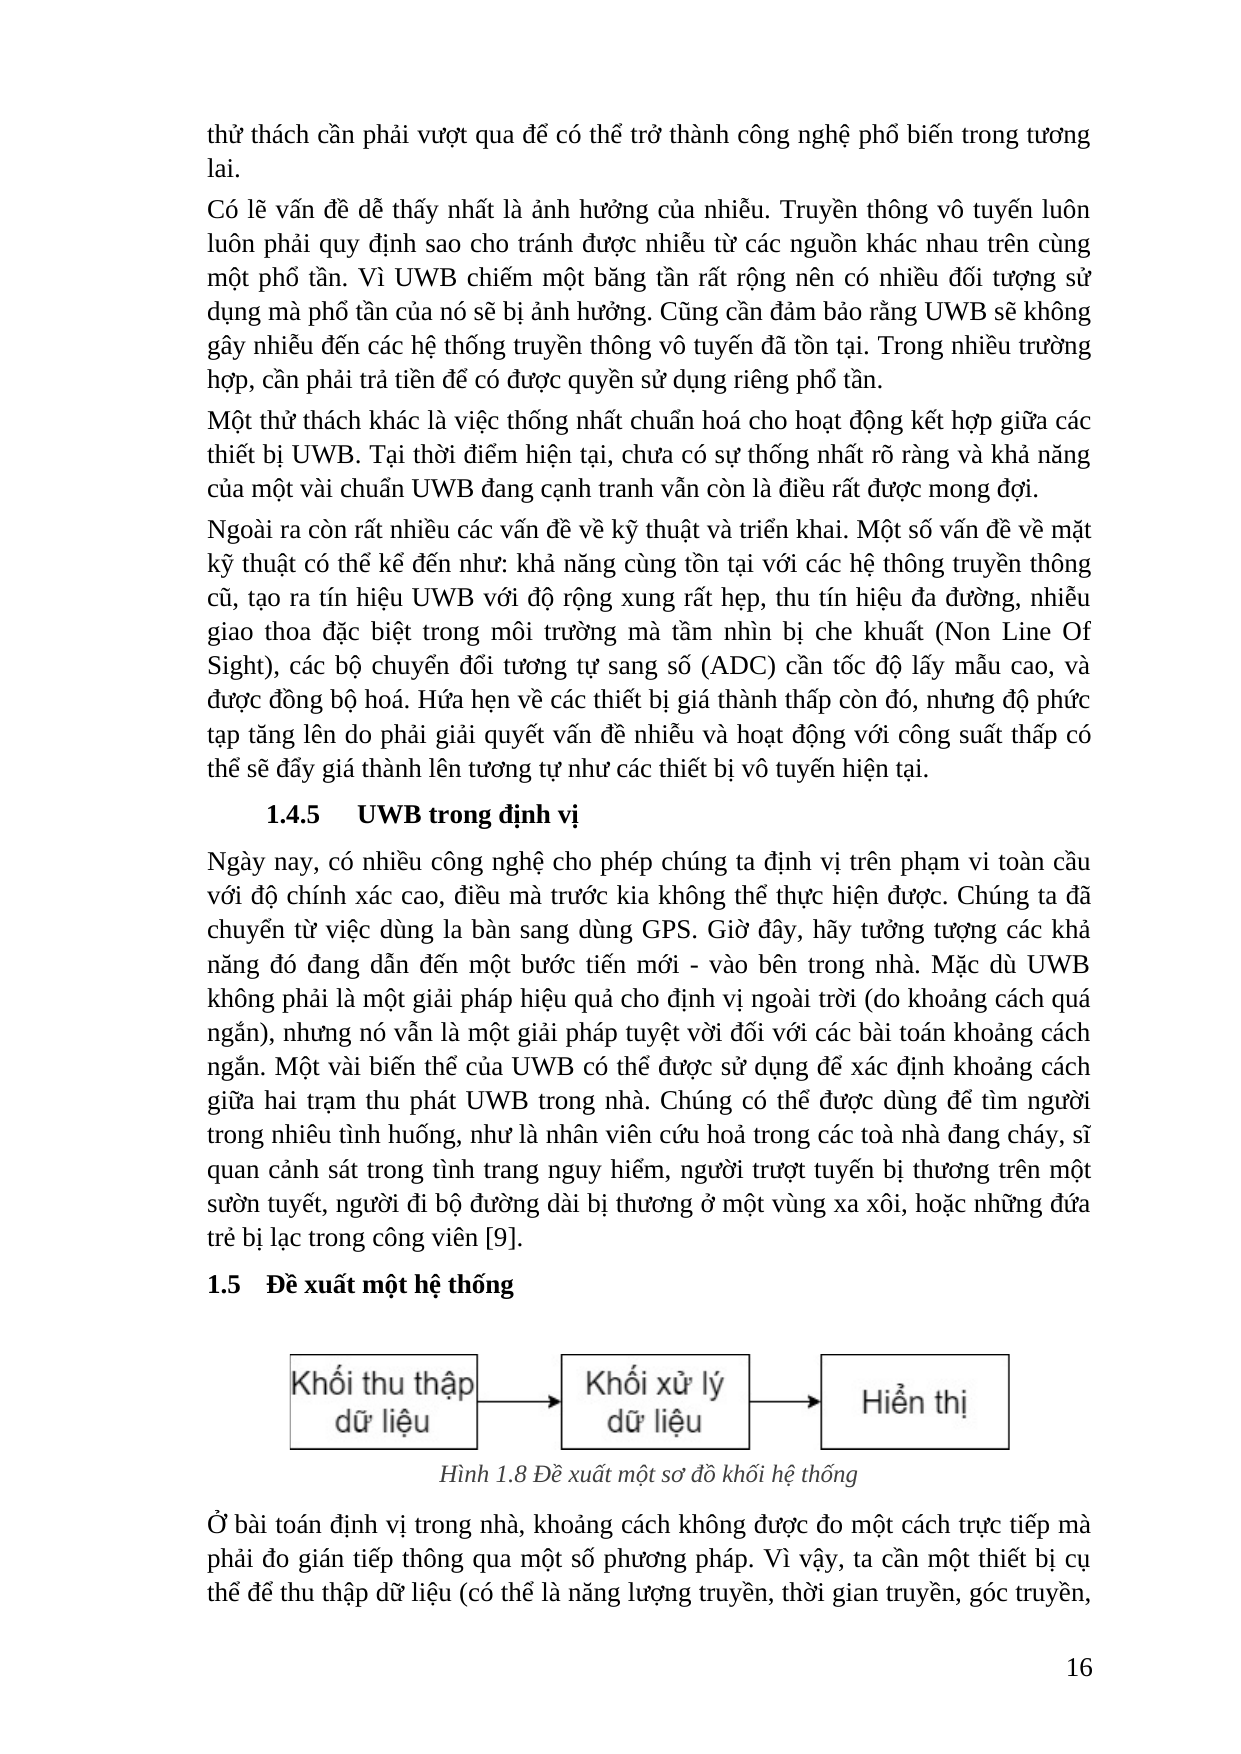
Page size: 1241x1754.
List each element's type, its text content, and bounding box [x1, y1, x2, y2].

picture [289, 1354, 1010, 1450]
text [207, 1509, 1092, 1607]
text Ngoài ra còn rất nhiều các vấn đề về kỹ thuật và triển khai. Một số vấn đề về mặt kỹ thuật có thể kể đến như: khả năng cùng tồn tại với các hệ thông truyền thông cũ, tạo ra tín hiệu UWB với độ rộng xung rất hẹp, thu tín hiệu đa đường, nhiễu giao thoa đặc biệt trong môi trường mà tầm nhìn bị che khuất (Non Line Of Sight), các bộ chuyển đổi tương tự sang số (ADC) cần tốc độ lấy mẫu cao, và được đồng bộ hoá. Hứa hẹn về các thiết bị giá thành thấp còn đó, nhưng độ phức tạp tăng lên do phải giải quyết vấn đề nhiễu và hoạt động với công suất thấp có thể sẽ đẩy giá thành lên tương tự như các thiết bị vô tuyến hiện tại. [207, 513, 1092, 783]
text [207, 118, 1092, 183]
text Một thử thách khác là việc thống nhất chuẩn hoá cho hoạt động kết hợp giữa các thiết bị UWB. Tại thời điểm hiện tại, chưa có sự thống nhất rõ ràng và khả năng của một vài chuẩn UWB đang cạnh tranh vẫn còn là điều rất được mong đợi. [207, 404, 1092, 503]
subtitle UWB trong định vị [266, 798, 1092, 830]
text Hình 1.8 Đề xuất một sơ đồ khối hệ thống [207, 1459, 1092, 1488]
subtitle Đề xuất một hệ thống [207, 1268, 1092, 1299]
text Ngày nay, có nhiều công nghệ cho phép chúng ta định vị trên phạm vi toàn cầu với độ chính xác cao, điều mà trước kia không thể thực hiện được. Chúng ta đã chuyển từ việc dùng la bàn sang dùng GPS. Giờ đây, hãy tưởng tượng các khả năng đó đang dẫn đến một bước tiến mới - vào bên trong nhà. Mặc dù UWB không phải là một giải pháp hiệu quả cho định vị ngoài trời (do khoảng cách quá ngắn), nhưng nó vẫn là một giải pháp tuyệt vời đối với các bài toán khoảng cách ngắn. Một vài biến thể của UWB có thể được sử dụng để xác định khoảng cách giữa hai trạm thu phát UWB trong nhà. Chúng có thể được dùng để tìm người trong nhiêu tình huống, như là nhân viên cứu hoả trong các toà nhà đang cháy, sĩ quan cảnh sát trong tình trang nguy hiểm, người trượt tuyến bị thương trên một sườn tuyết, người đi bộ đường dài bị thương ở một vùng xa xôi, hoặc những đứa trẻ bị lạc trong công viên [9]. [207, 845, 1092, 1252]
text Có lẽ vấn đề dễ thấy nhất là ảnh hưởng của nhiễu. Truyền thông vô tuyến luôn luôn phải quy định sao cho tránh được nhiễu từ các nguồn khác nhau trên cùng một phổ tần. Vì UWB chiếm một băng tần rất rộng nên có nhiều đối tượng sử dụng mà phổ tần của nó sẽ bị ảnh hưởng. Cũng cần đảm bảo rằng UWB sẽ không gây nhiễu đến các hệ thống truyền thông vô tuyến đã tồn tại. Trong nhiều trường hợp, cần phải trả tiền để có được quyền sử dụng riêng phổ tần. [207, 193, 1092, 395]
